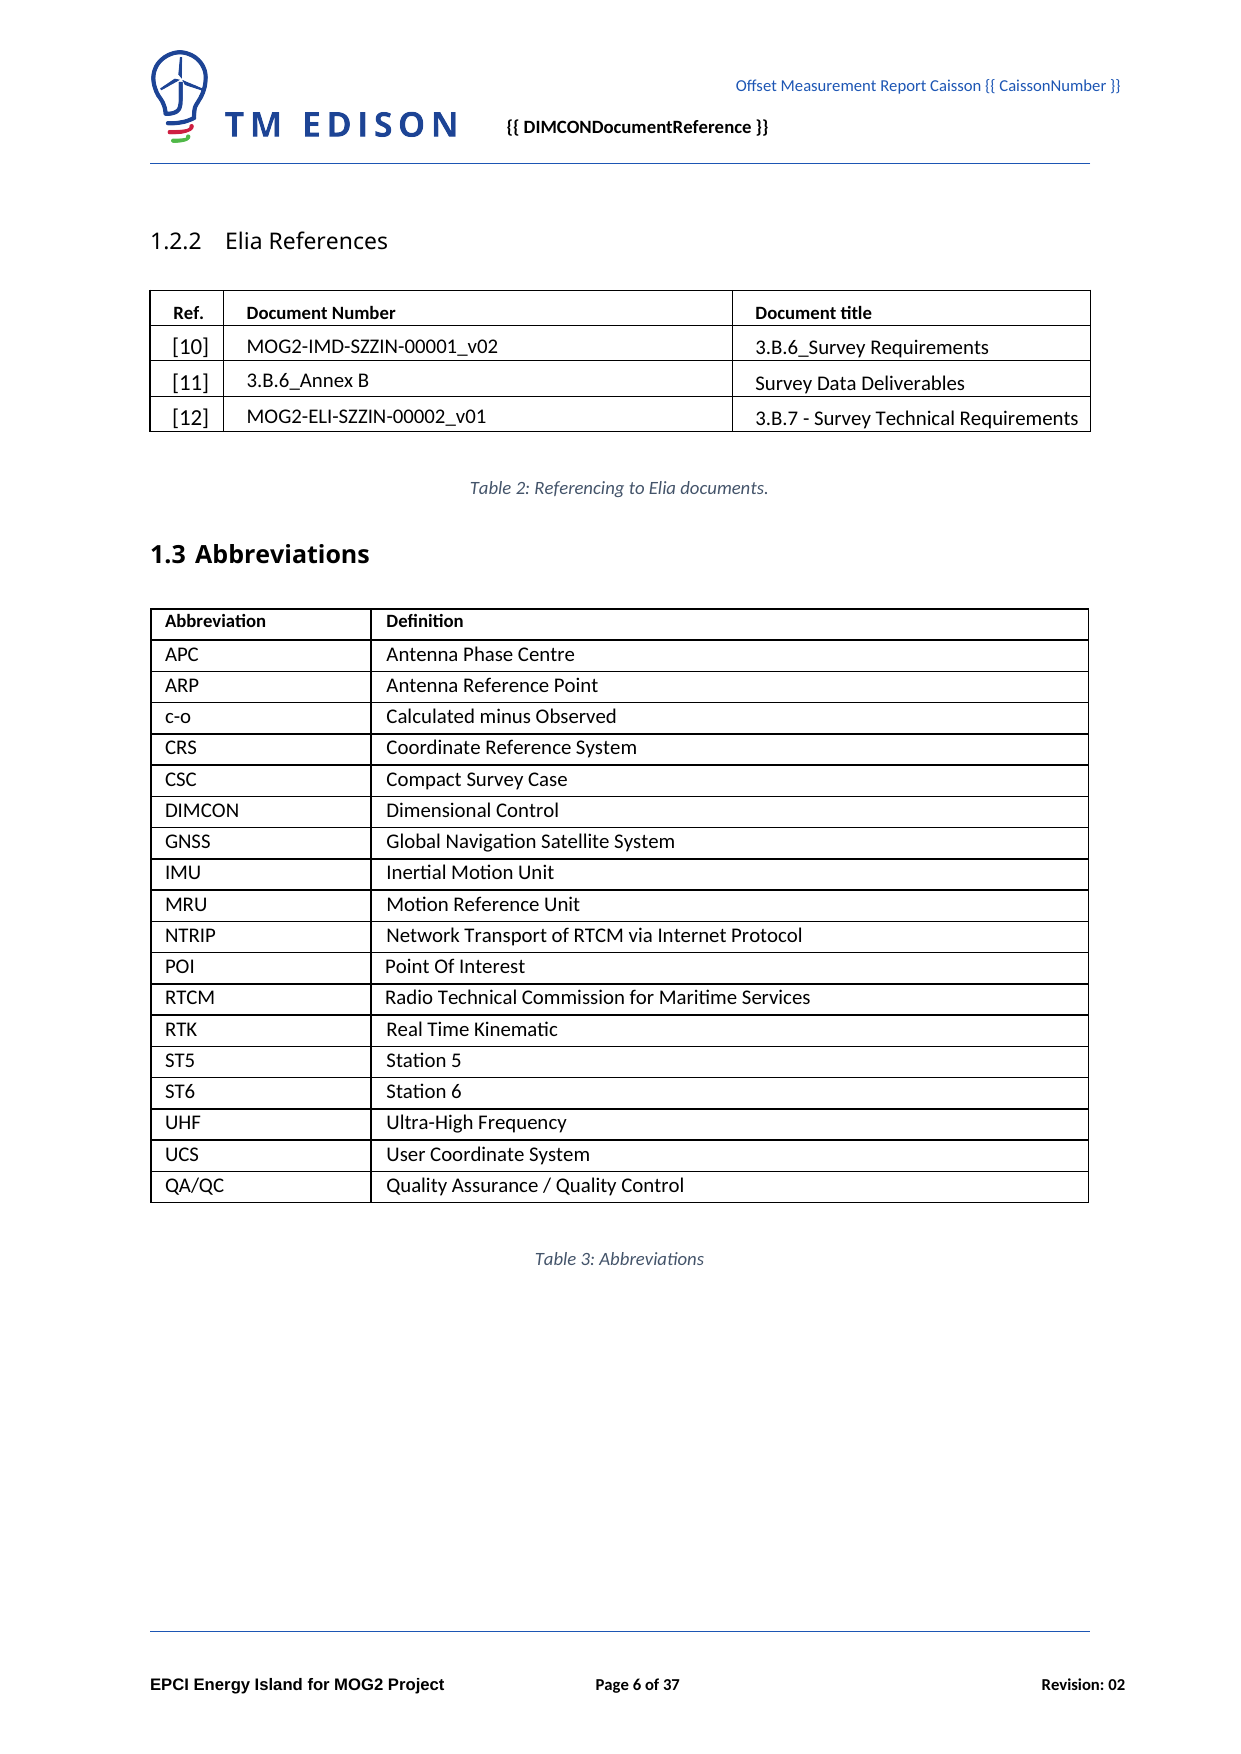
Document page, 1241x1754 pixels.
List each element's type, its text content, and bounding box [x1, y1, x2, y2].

table_cell 3.B.6_Survey Requirements [733, 326, 1090, 360]
table_cell RTK [152, 1016, 370, 1046]
table_cell Antenna Phase Centre [372, 641, 1088, 671]
table_cell MOG2-IMD-SZZIN-00001_v02 [224, 326, 732, 360]
table_cell Motion Reference Unit [372, 891, 1088, 921]
table_cell ARP [152, 672, 370, 702]
table_cell [151, 397, 223, 431]
table_cell APC [152, 641, 370, 671]
table_cell MRU [152, 891, 370, 921]
table_cell MOG2-ELI-SZZIN-00002_v01 [224, 397, 732, 431]
table_cell Survey Data Deliverables [733, 361, 1090, 396]
table_cell Antenna Reference Point [372, 672, 1088, 702]
table_cell IMU [152, 860, 370, 889]
table_cell 3.B.6_Annex B [224, 361, 732, 396]
table_cell UCS [152, 1141, 370, 1171]
table_cell Quality Assurance / Quality Control [372, 1172, 1088, 1202]
table_cell Network Transport of RTCM via Internet Protocol [372, 922, 1088, 952]
table_cell DIMCON [152, 797, 370, 827]
table_cell Inertial Motion Unit [372, 860, 1088, 889]
table_cell Compact Survey Case [372, 766, 1088, 796]
table_cell QA/QC [152, 1172, 370, 1202]
table_cell [151, 361, 223, 396]
table_cell [151, 326, 223, 360]
table_header Abbreviation [152, 610, 370, 639]
table_header Definition [372, 610, 1088, 639]
table_cell Station 5 [372, 1047, 1088, 1077]
table_cell Real Time Kinematic [372, 1016, 1088, 1046]
table_cell Ultra-High Frequency [372, 1110, 1088, 1139]
table_cell Dimensional Control [372, 797, 1088, 827]
table_cell Radio Technical Commission for Maritime Services [372, 985, 1088, 1014]
table_cell CRS [152, 735, 370, 764]
table_cell ST5 [152, 1047, 370, 1077]
table_cell CSC [152, 766, 370, 796]
table_cell Calculated minus Observed [372, 703, 1088, 733]
table_cell c-o [152, 703, 370, 733]
table_cell Coordinate Reference System [372, 735, 1088, 764]
table_cell User Coordinate System [372, 1141, 1088, 1171]
table_cell Point Of Interest [372, 953, 1088, 983]
text Table 2: Referencing to Elia documents. [150, 476, 1090, 499]
table_header Ref. [151, 291, 223, 325]
table_header Document title [733, 291, 1090, 325]
table_cell NTRIP [152, 922, 370, 952]
table_cell POI [152, 953, 370, 983]
table_cell ST6 [152, 1078, 370, 1108]
subtitle Elia References [150, 225, 1090, 256]
table_cell RTCM [152, 985, 370, 1014]
table_cell Global Navigation Satellite System [372, 828, 1088, 858]
subtitle Abbreviations [150, 536, 1090, 571]
table_header Document Number [224, 291, 732, 325]
table_cell GNSS [152, 828, 370, 858]
picture [151, 50, 464, 149]
table_cell 3.B.7 - Survey Technical Requirements [733, 397, 1090, 431]
table_cell Station 6 [372, 1078, 1088, 1108]
text Table 3: Abbreviations [150, 1247, 1090, 1270]
table_cell UHF [152, 1110, 370, 1139]
